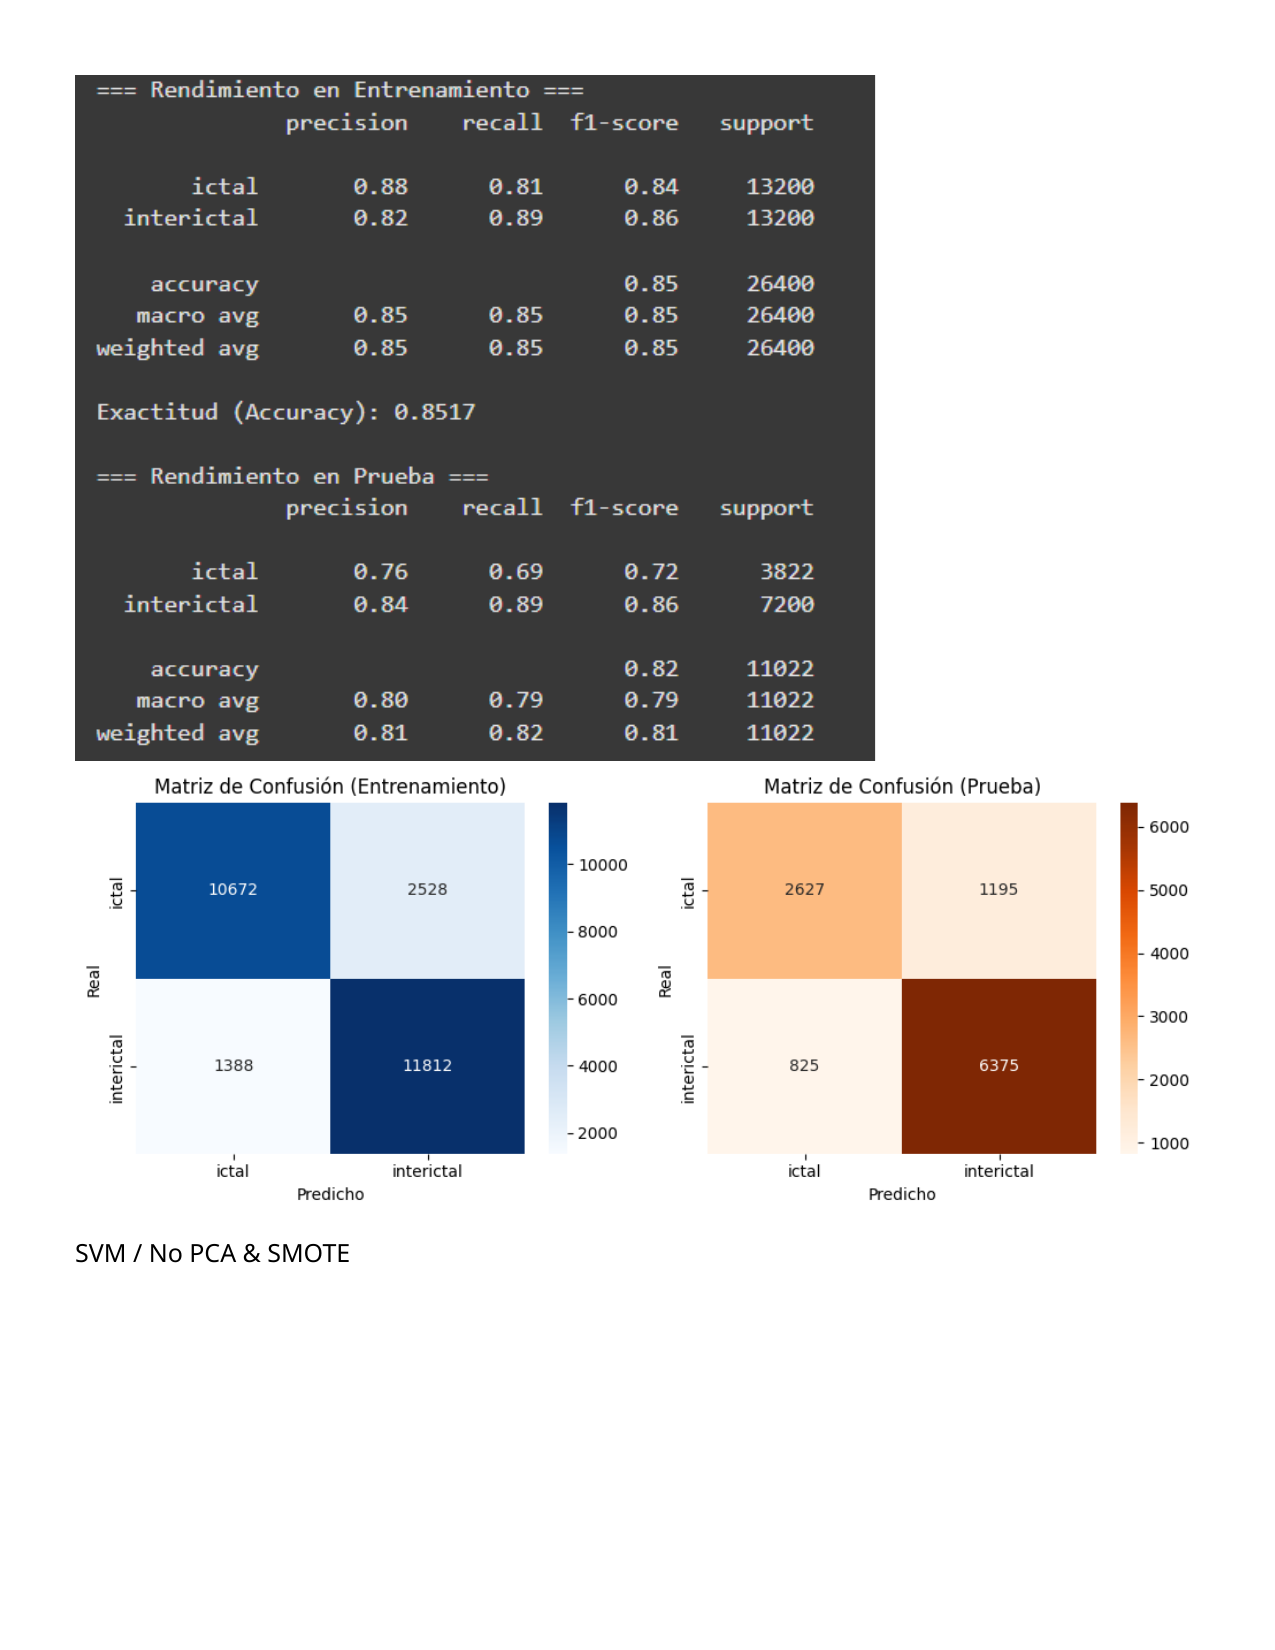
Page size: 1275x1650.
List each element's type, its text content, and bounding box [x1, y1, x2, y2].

picture [75, 766, 1200, 1215]
picture [75, 75, 876, 761]
text SVM / No PCA & SMOTE [75, 1236, 1200, 1270]
